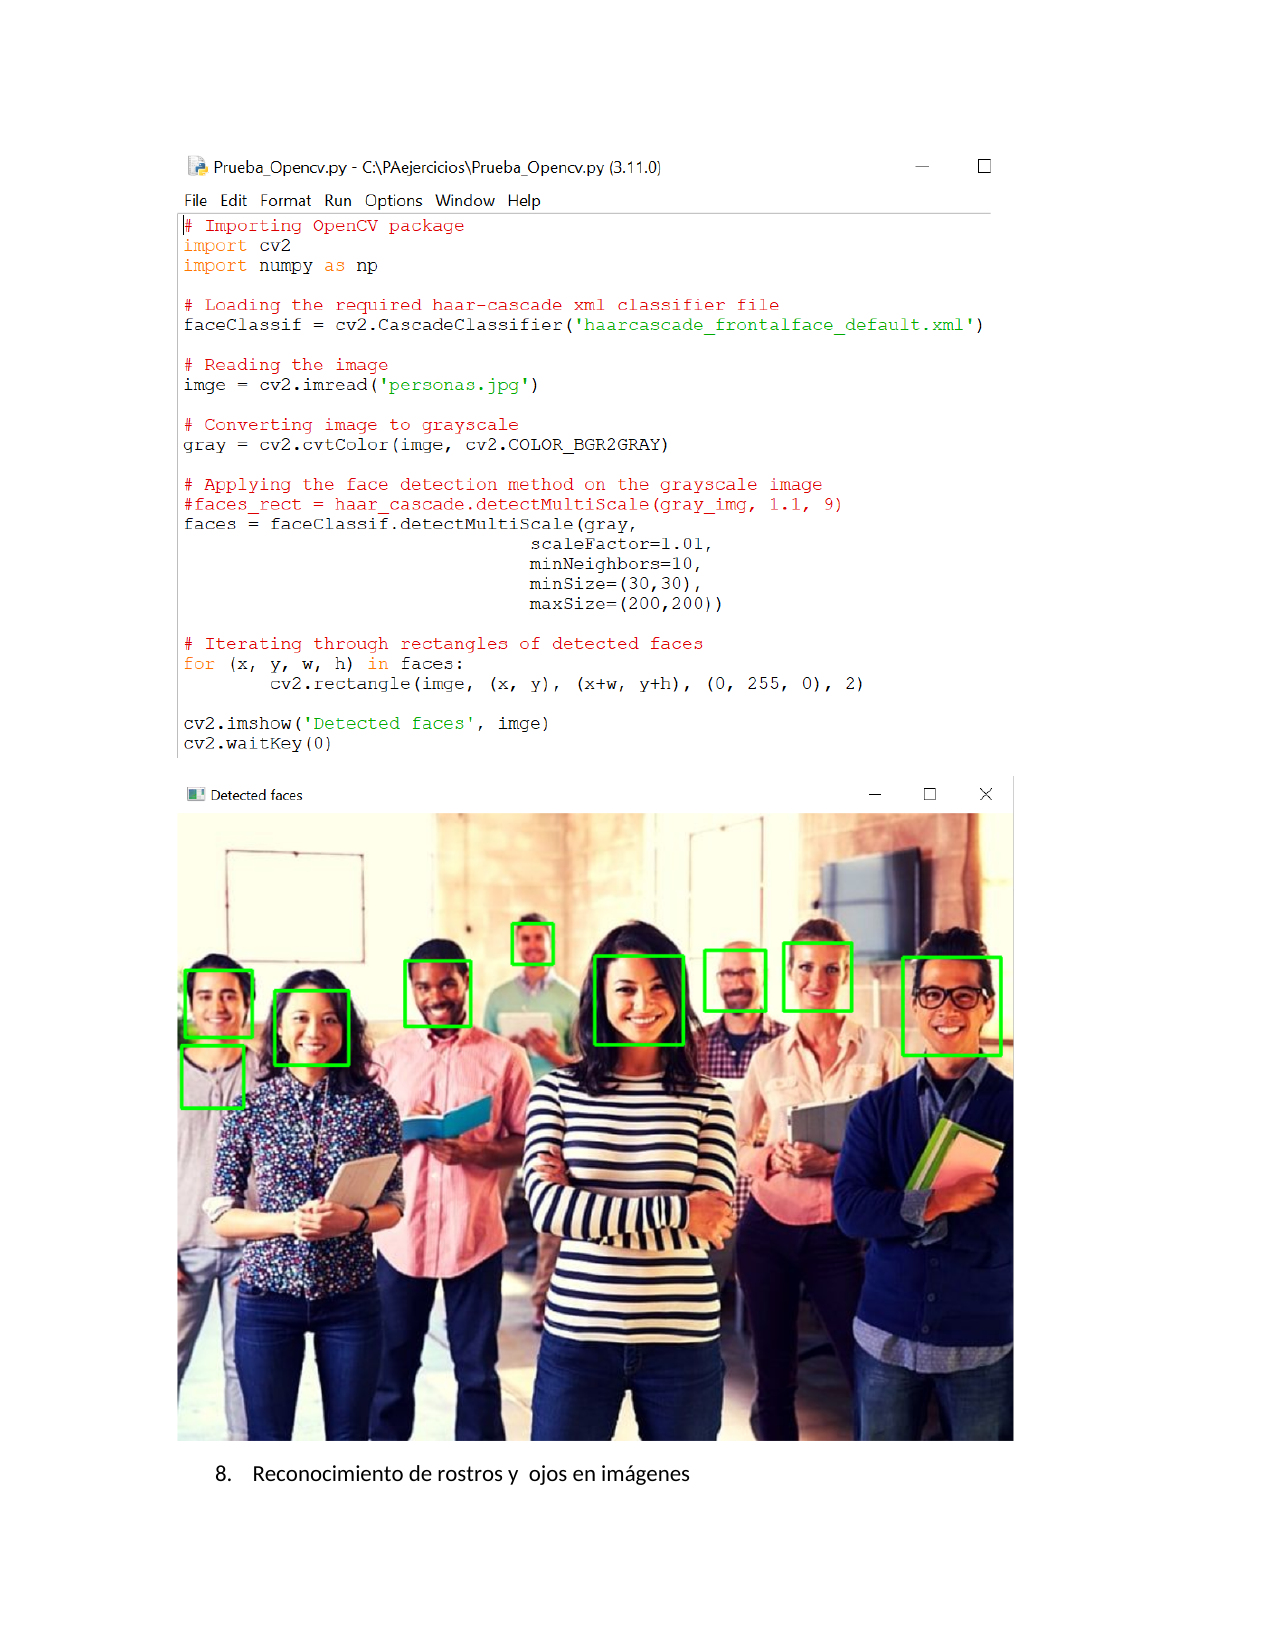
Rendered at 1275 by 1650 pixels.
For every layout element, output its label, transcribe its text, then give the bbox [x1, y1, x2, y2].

list Reconocimiento de rostros y ojos en imágenes [215, 1459, 1098, 1487]
picture [177, 147, 991, 758]
picture [177, 776, 1014, 1441]
